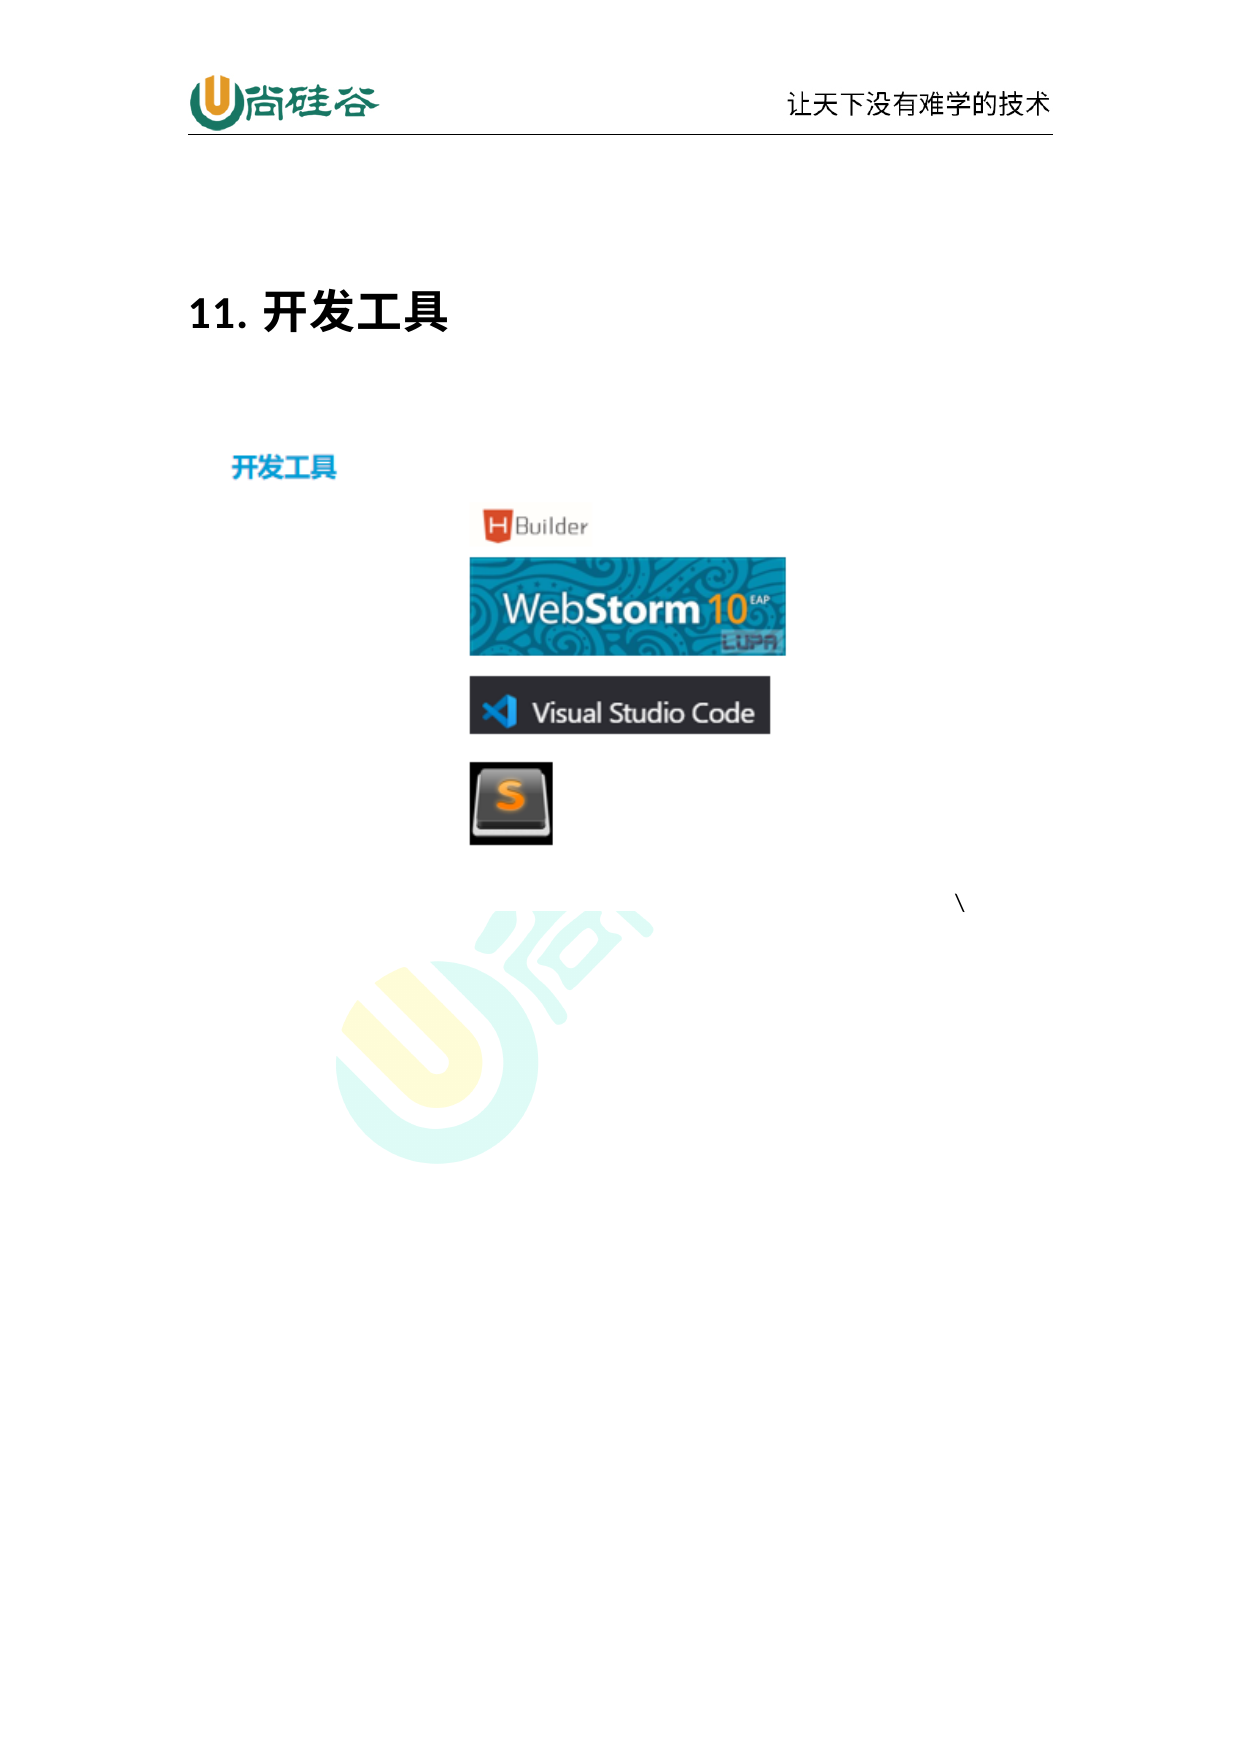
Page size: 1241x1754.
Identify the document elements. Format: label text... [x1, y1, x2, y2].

picture [187, 73, 1053, 132]
picture [187, 412, 955, 911]
subtitle 开发工具 [187, 276, 1053, 342]
